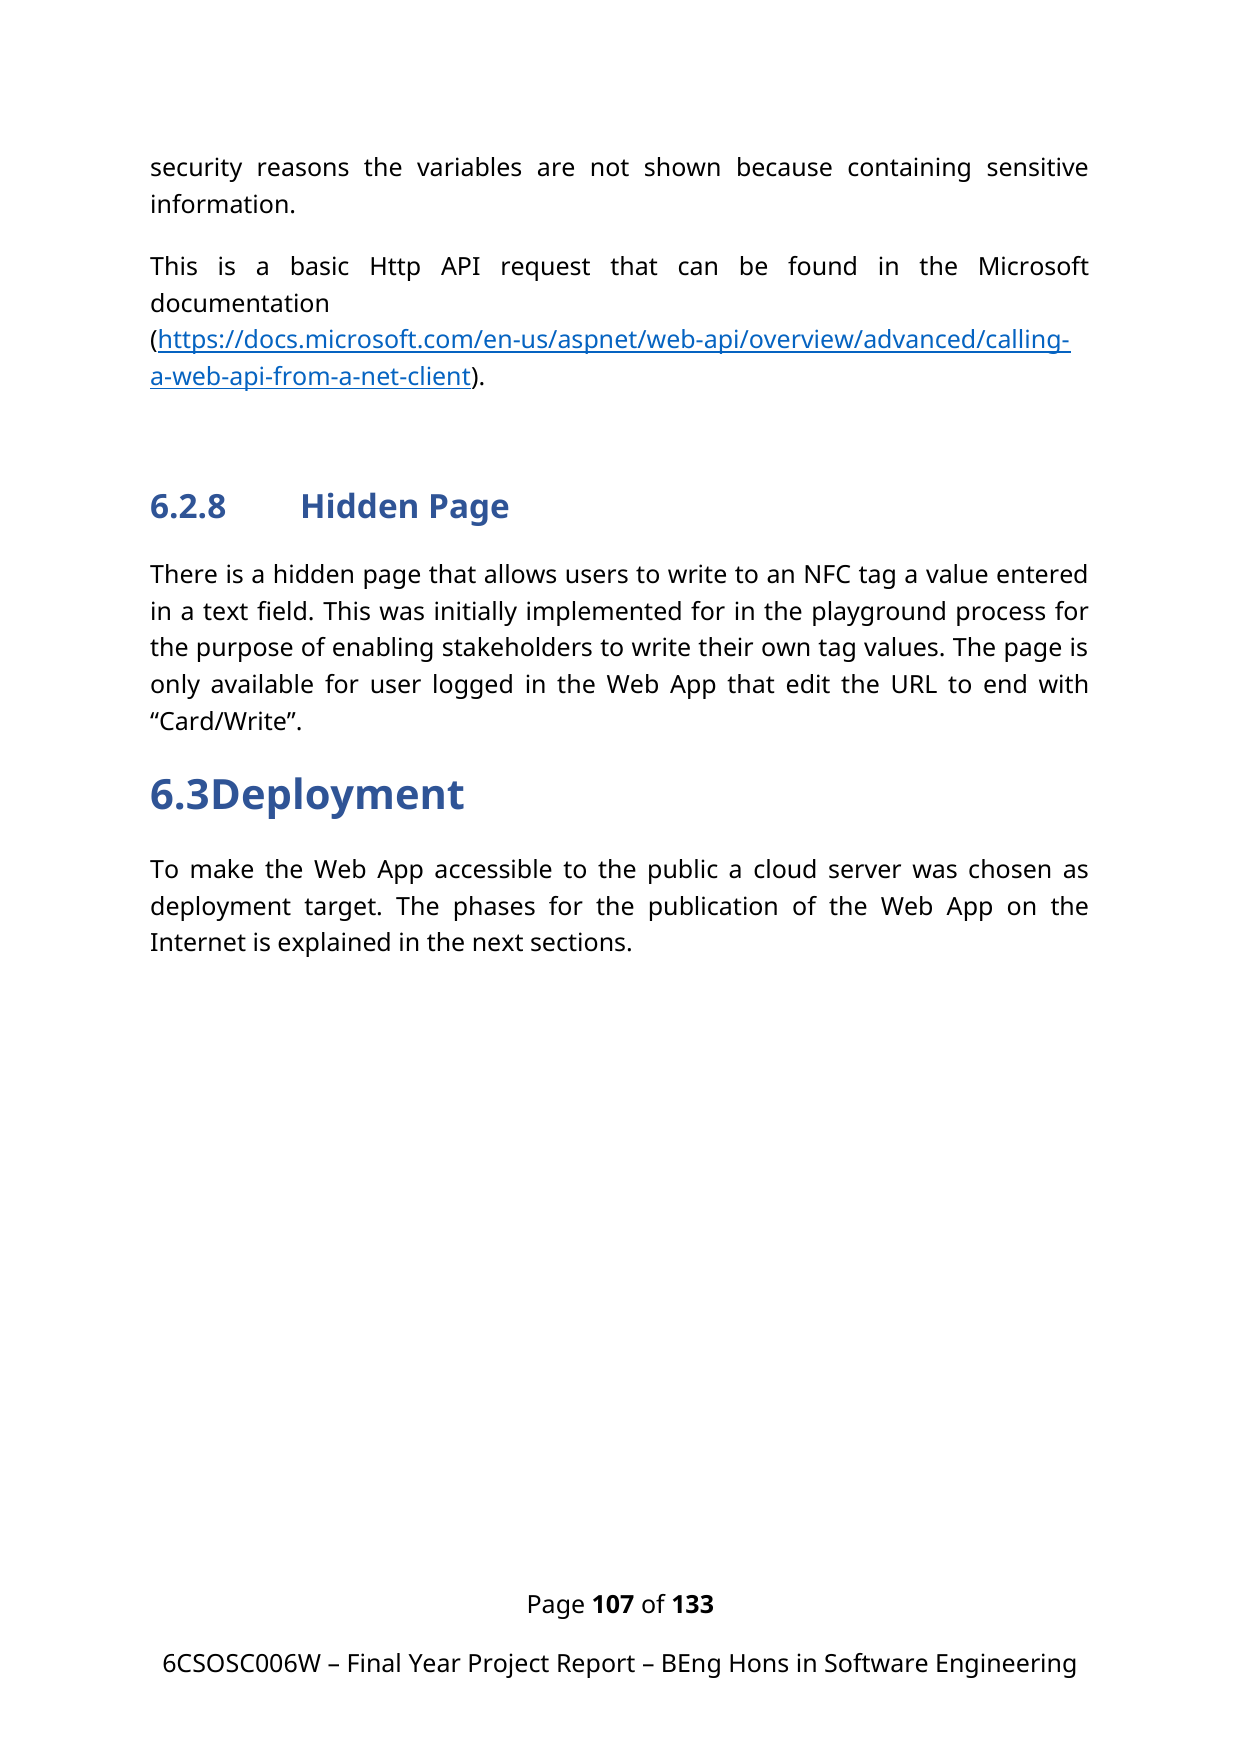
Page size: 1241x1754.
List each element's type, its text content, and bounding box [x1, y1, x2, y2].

text There is a hidden page that allows users to write to an NFC tag a value entered in a text field. This was initially implemented for in the playground process for the purpose of enabling stakeholders to write their own tag values. The page is only available for user logged in the Web App that edit the URL to end with “Card/Write”. [150, 556, 1090, 737]
text To make the Web App accessible to the public a cloud server was chosen as deployment target. The phases for the publication of the Web App on the Internet is explained in the next sections. [150, 851, 1090, 959]
text This is a basic Http API request that can be found in the Microsoft documentation (https://docs.microsoft.com/en-us/aspnet/web-api/overview/advanced/calling-a-web-api-from-a-net-client). [150, 248, 1090, 393]
subtitle Deployment [150, 765, 1090, 822]
subtitle Hidden Page [150, 482, 1090, 528]
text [150, 150, 1090, 221]
